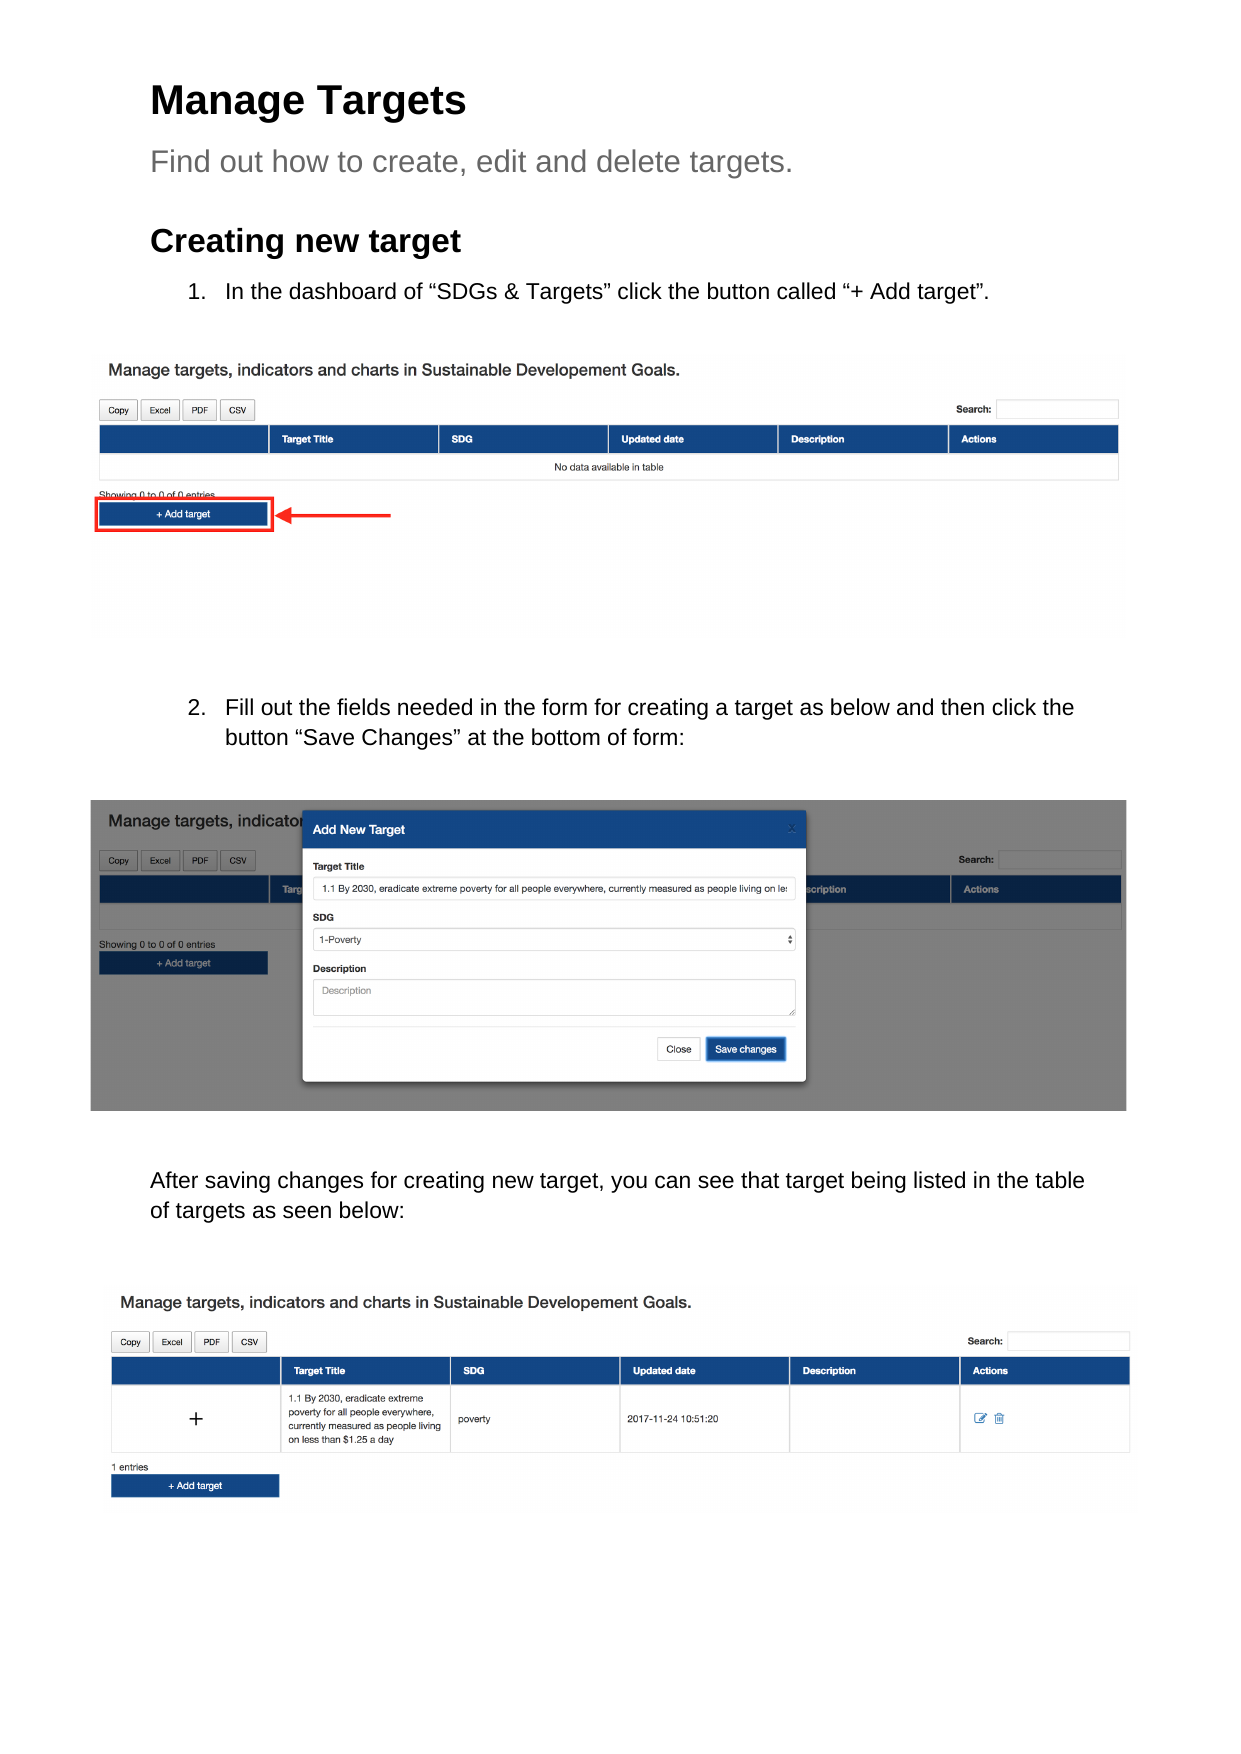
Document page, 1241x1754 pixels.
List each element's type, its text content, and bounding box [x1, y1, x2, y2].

picture [90, 800, 1127, 1111]
picture [102, 1285, 1139, 1513]
picture [90, 354, 1127, 638]
list Fill out the fields needed in the form for creating a target as below and then click the button “Save Changes” at the bottom of form: [187, 694, 1090, 751]
subtitle Creating new target [150, 221, 1090, 260]
subtitle Find out how to create, edit and delete targets. [150, 143, 1090, 178]
list In the dashboard of “SDGs & Targets” click the button called “+ Add target”. [187, 278, 1090, 304]
subtitle Manage Targets [150, 75, 1090, 123]
text After saving changes for creating new target, you can see that target being listed in the table of targets as seen below: [150, 1167, 1090, 1224]
